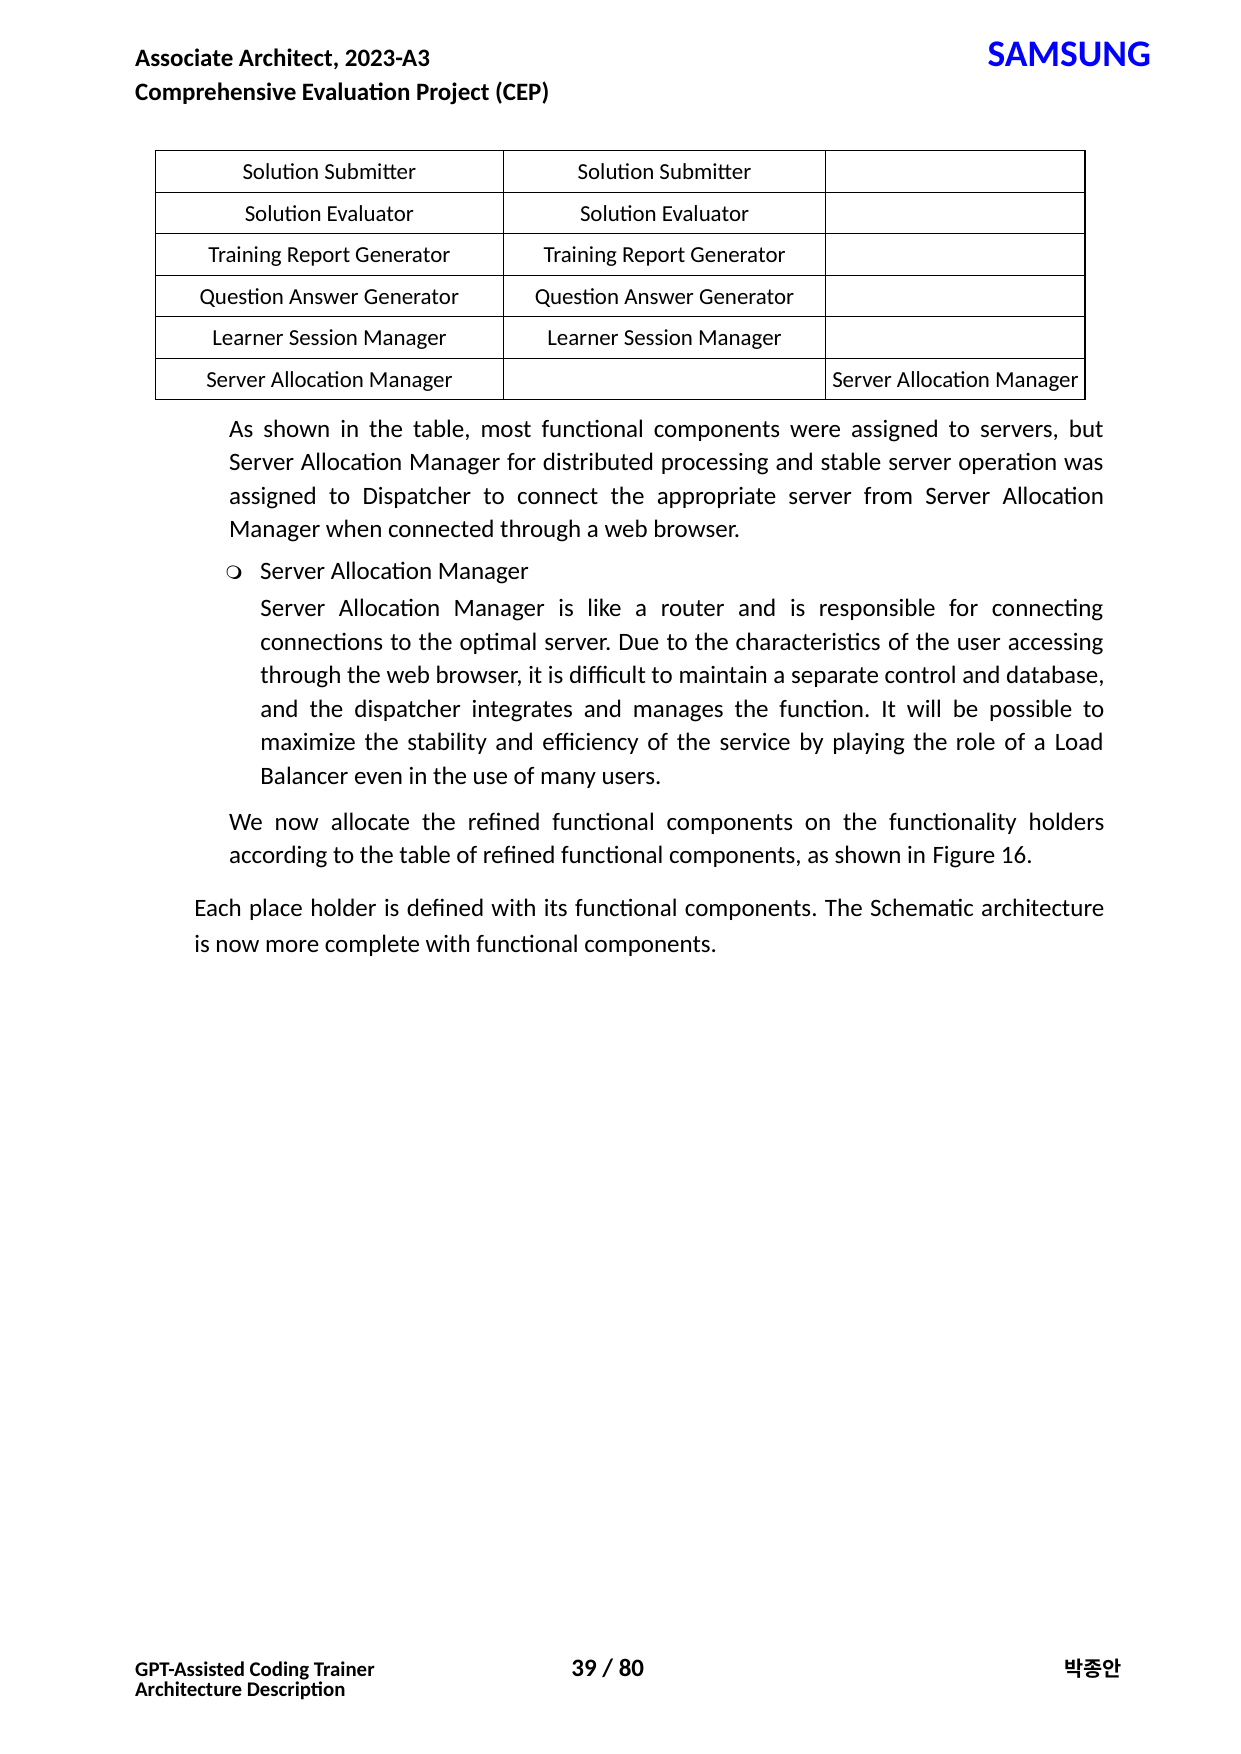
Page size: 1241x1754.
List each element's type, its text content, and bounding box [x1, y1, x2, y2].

table_cell [504, 359, 825, 399]
table_cell Solution Evaluator [504, 193, 825, 233]
table_cell [826, 151, 1084, 192]
table_cell Learner Session Manager [156, 317, 503, 358]
table_cell Solution Submitter [504, 151, 825, 192]
table_cell Question Answer Generator [504, 276, 825, 316]
table_cell Training Report Generator [504, 234, 825, 275]
text Each place holder is defined with its functional components. The Schematic architecture is now more complete with functional components. [194, 892, 1105, 959]
table_cell Solution Submitter [156, 151, 503, 192]
table_cell [826, 234, 1084, 275]
table_cell [826, 317, 1084, 358]
table_cell Learner Session Manager [504, 317, 825, 358]
text Server Allocation Manager [225, 555, 1105, 586]
table_cell Server Allocation Manager [156, 359, 503, 399]
table_cell Solution Evaluator [156, 193, 503, 233]
text As shown in the table, most functional components were assigned to servers, but Server Allocation Manager for distributed processing and stable server operation was assigned to Dispatcher to connect the appropriate server from Server Allocation Manager when connected through a web browser. [229, 413, 1105, 544]
table_cell Training Report Generator [156, 234, 503, 275]
table_cell [826, 193, 1084, 233]
table_cell [826, 276, 1084, 316]
table_cell Server Allocation Manager [826, 359, 1084, 399]
text We now allocate the refined functional components on the functionality holders according to the table of refined functional components, as shown in Figure 16. [229, 806, 1105, 870]
table_cell Question Answer Generator [156, 276, 503, 316]
text Server Allocation Manager is like a router and is responsible for connecting connections to the optimal server. Due to the characteristics of the user accessing through the web browser, it is difficult to maintain a separate control and database, and the dispatcher integrates and manages the function. It will be possible to maximize the stability and efficiency of the service by playing the role of a Load Balancer even in the use of many users. [260, 592, 1105, 790]
